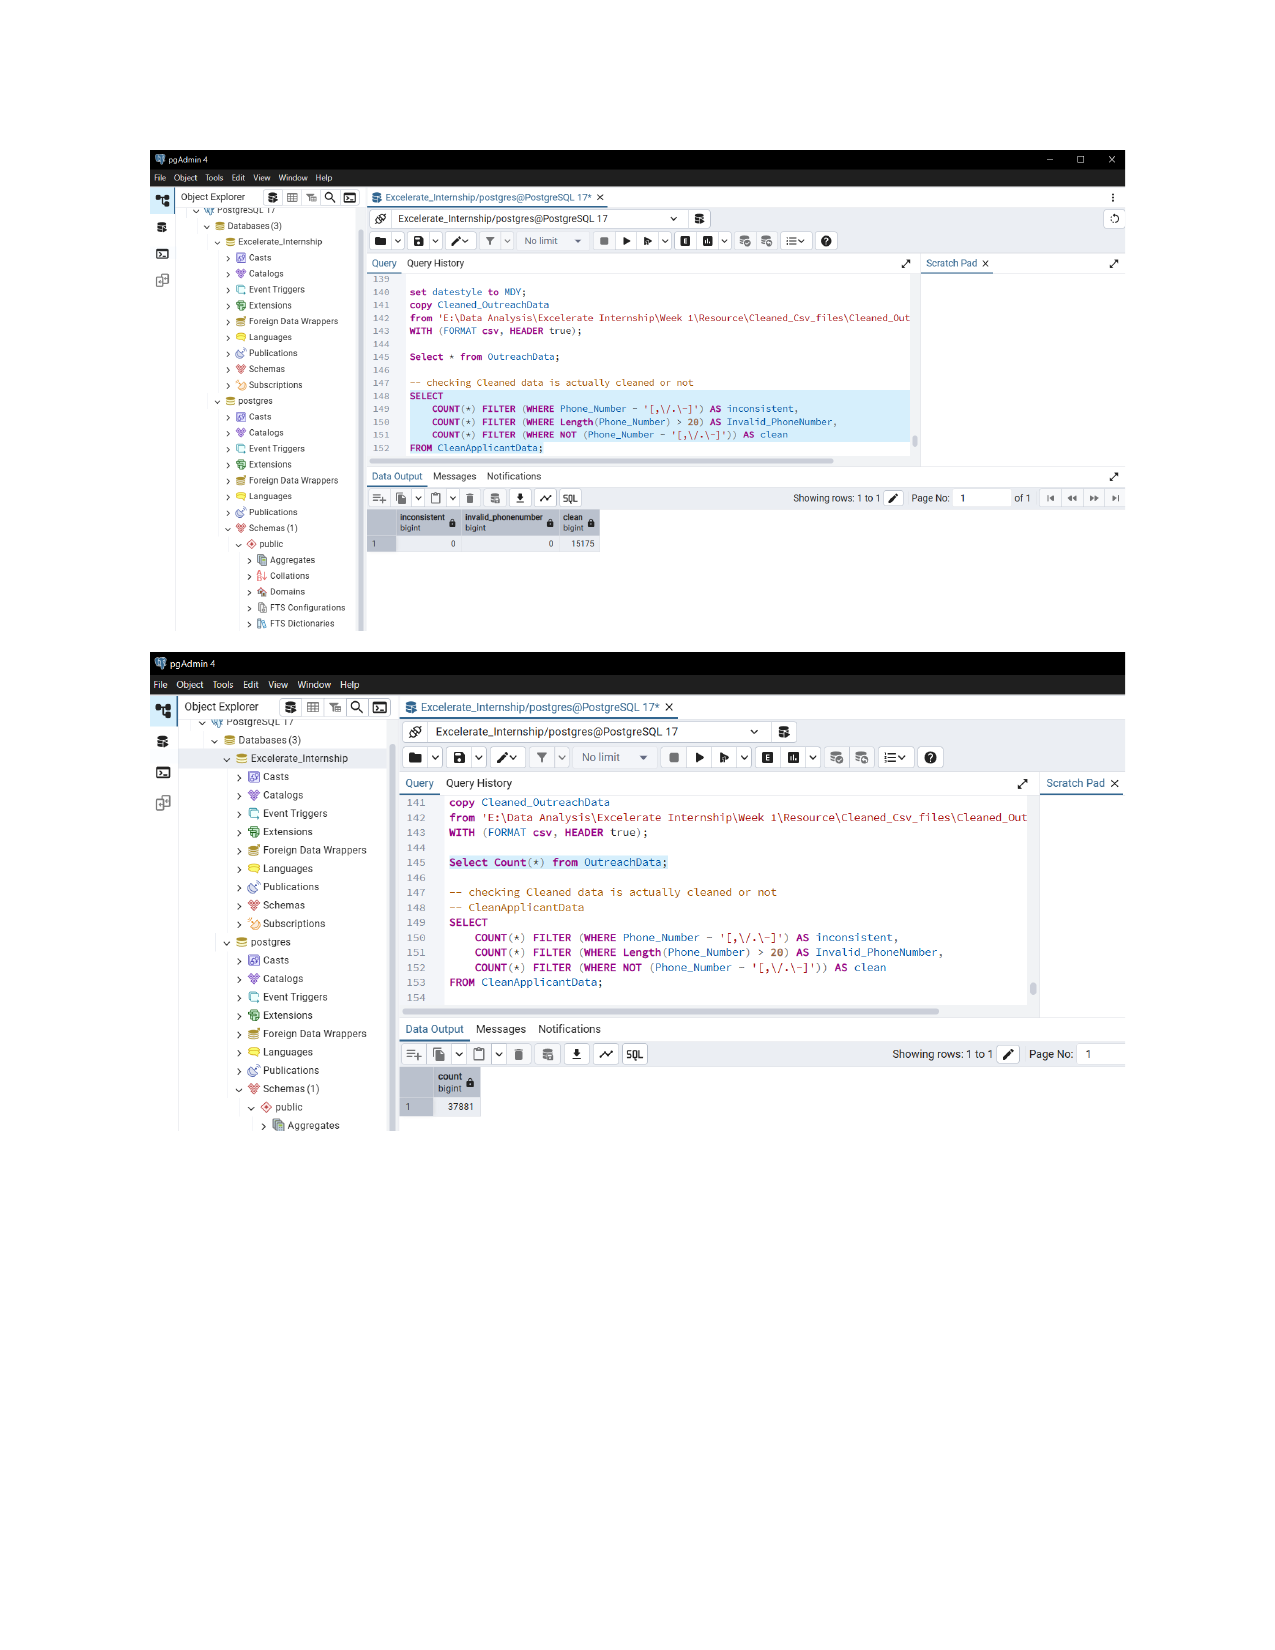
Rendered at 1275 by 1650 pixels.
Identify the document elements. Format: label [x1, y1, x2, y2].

picture [150, 150, 1125, 631]
picture [150, 652, 1125, 1131]
